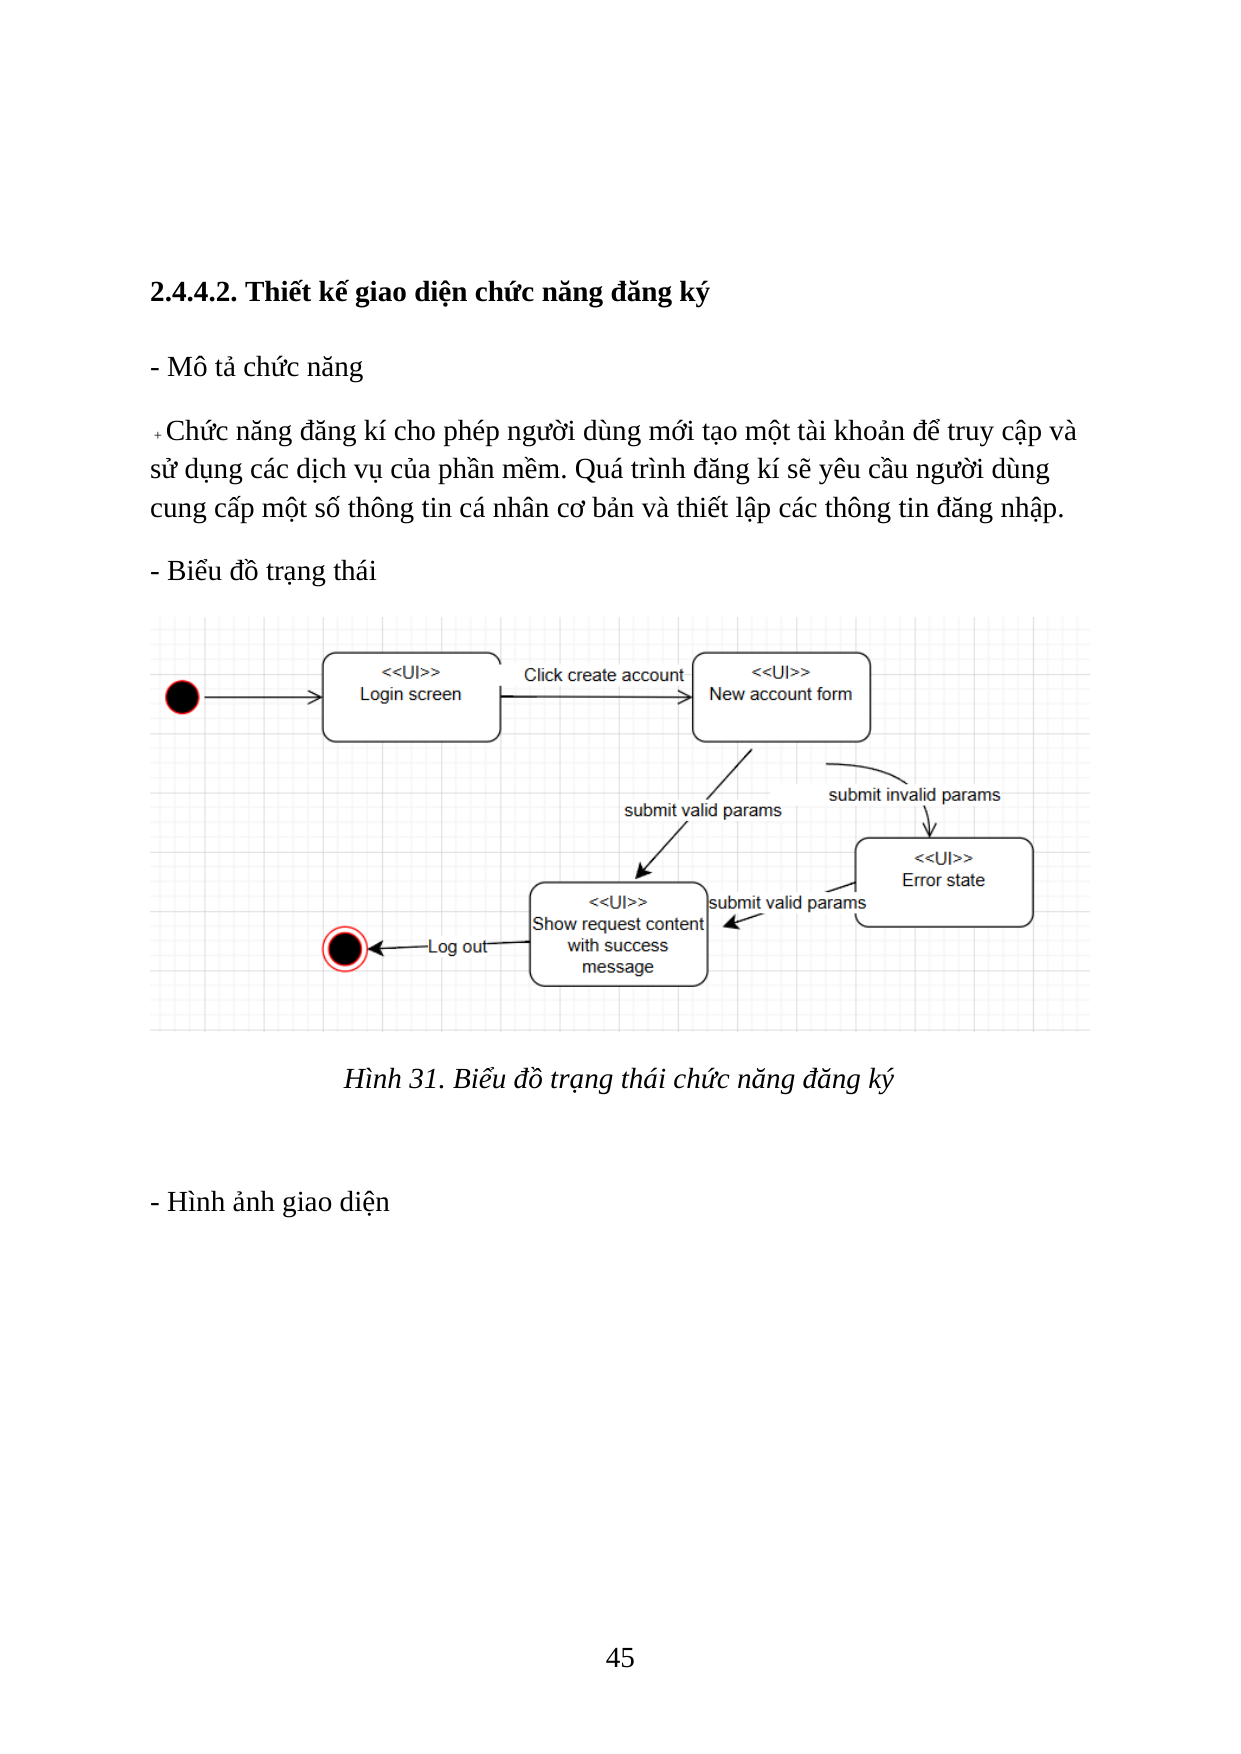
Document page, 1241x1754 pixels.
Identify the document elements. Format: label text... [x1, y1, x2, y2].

text - Mô tả chức năng [150, 349, 1090, 383]
text - Hình ảnh giao diện [150, 1184, 1090, 1217]
picture [150, 617, 1091, 1032]
text + Chức năng đăng kí cho phép người dùng mới tạo một tài khoản để truy cập và sử dụng các dịch vụ của phần mềm. Quá trình đăng kí sẽ yêu cầu người dùng cung cấp một số thông tin cá nhân cơ bản và thiết lập các thông tin đăng nhập. [150, 413, 1090, 523]
subtitle 2.4.4.2. Thiết kế giao diện chức năng đăng ký [150, 274, 1090, 307]
text - Biểu đồ trạng thái [150, 553, 1090, 587]
